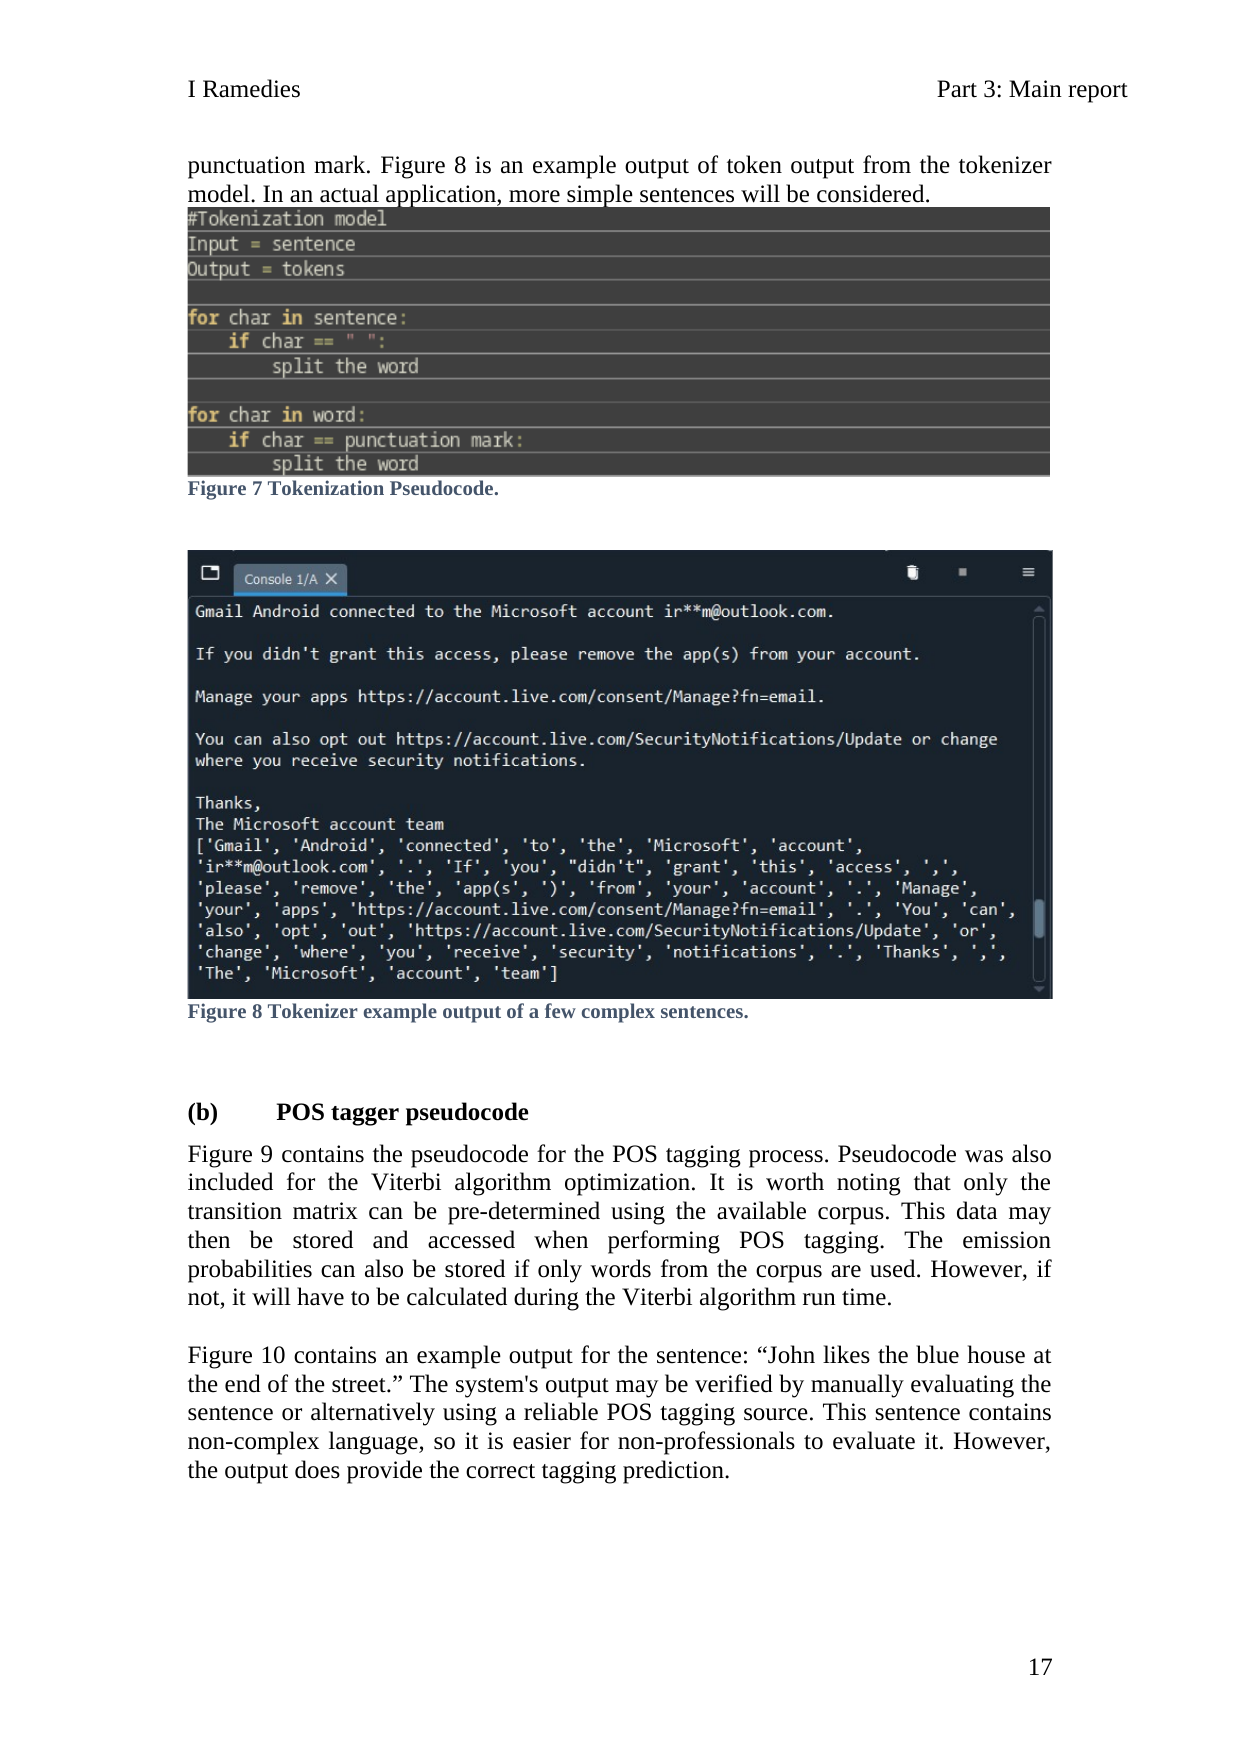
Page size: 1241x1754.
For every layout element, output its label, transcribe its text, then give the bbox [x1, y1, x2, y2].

subtitle POS tagger pseudocode [187, 1097, 1053, 1126]
picture [187, 550, 1053, 999]
text Figure 7 Tokenization Pseudocode. [187, 476, 1053, 500]
text Figure 9 contains the pseudocode for the POS tagging process. Pseudocode was also included for the Viterbi algorithm optimization. It is worth noting that only the transition matrix can be pre-determined using the available corpus. This data may then be stored and accessed when performing POS tagging. The emission probabilities can also be stored if only words from the corpus are used. However, if not, it will have to be calculated during the Viterbi algorithm run time. [187, 1139, 1053, 1311]
text Figure 10 contains an example output for the sentence: “John likes the blue house at the end of the street.” The system's output may be verified by manually evaluating the sentence or alternatively using a reliable POS tagging source. This sentence contains non-complex language, so it is easier for non-professionals to evaluate it. However, the output does provide the correct tagging prediction. [187, 1340, 1053, 1484]
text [187, 150, 1053, 207]
text Figure 8 Tokenizer example output of a few complex sentences. [187, 999, 1053, 1023]
